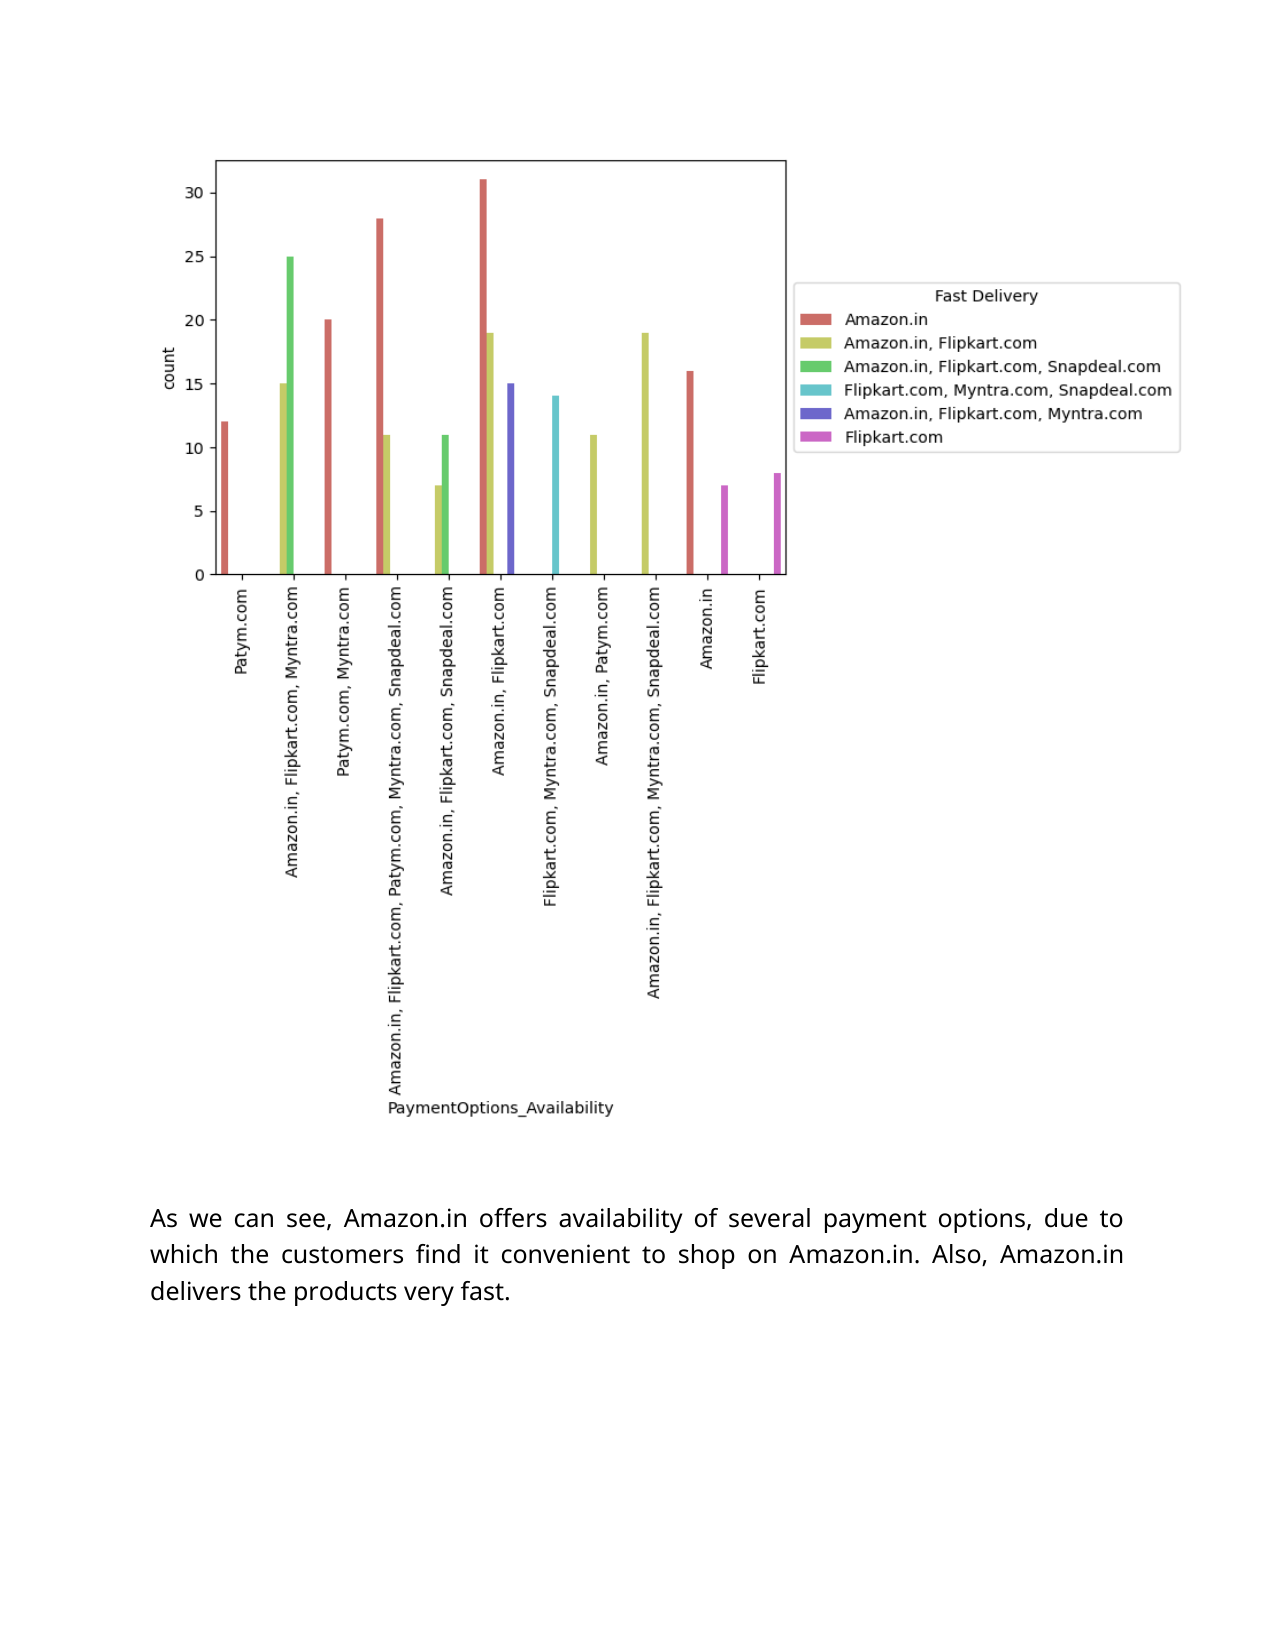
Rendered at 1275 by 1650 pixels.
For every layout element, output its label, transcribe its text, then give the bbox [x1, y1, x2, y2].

picture [150, 150, 1190, 1128]
text As we can see, Amazon.in offers availability of several payment options, due to which the customers find it convenient to shop on Amazon.in. Also, Amazon.in delivers the products very fast. [150, 1200, 1125, 1308]
